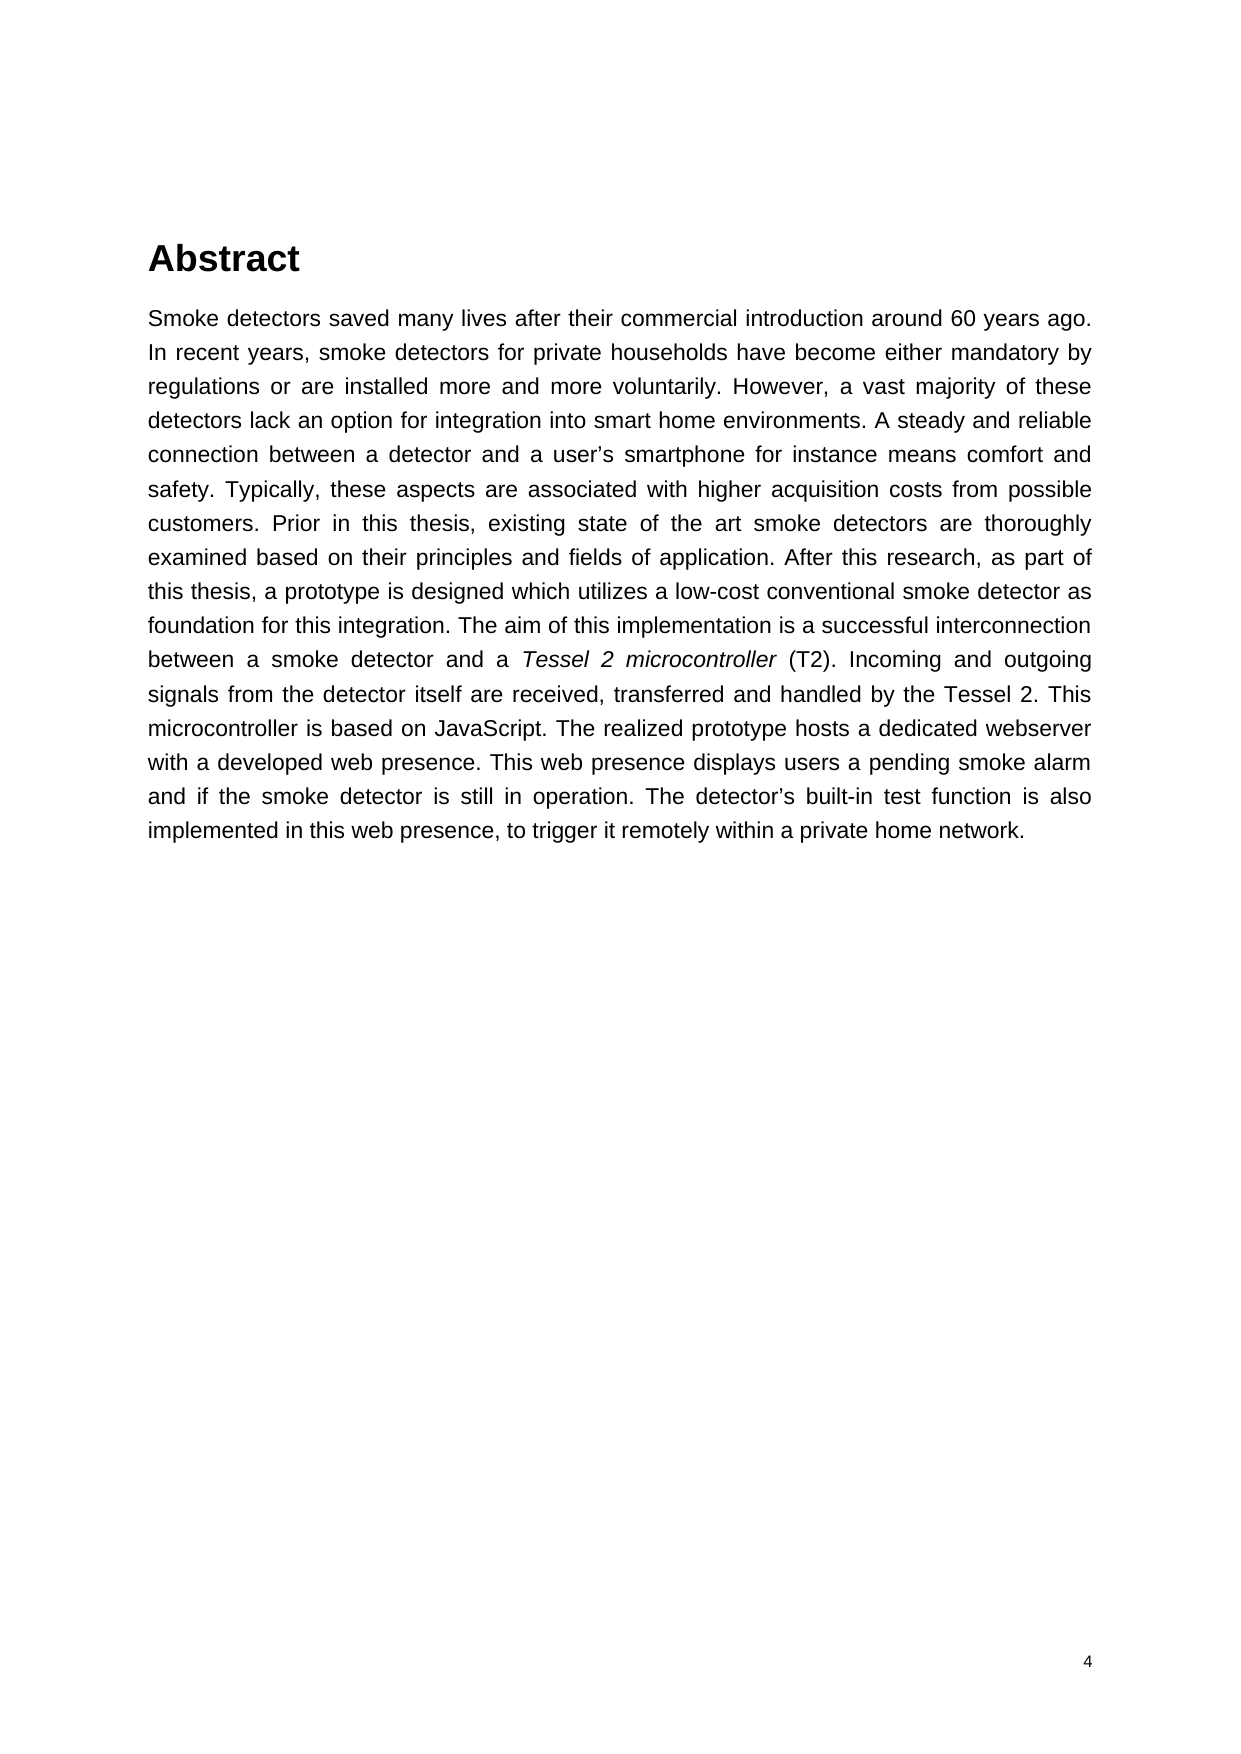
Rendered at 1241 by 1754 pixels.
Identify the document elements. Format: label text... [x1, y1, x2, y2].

text Abstract [148, 236, 1092, 279]
text Smoke detectors saved many lives after their commercial introduction around 60 years ago. In recent years, smoke detectors for private households have become either mandatory by regulations or are installed more and more voluntarily. However, a vast majority of these detectors lack an option for integration into smart home environments. A steady and reliable connection between a detector and a user’s smartphone for instance means comfort and safety. Typically, these aspects are associated with higher acquisition costs from possible customers. Prior in this thesis, existing state of the art smoke detectors are thoroughly examined based on their principles and fields of application. After this research, as part of this thesis, a prototype is designed which utilizes a low-cost conventional smoke detector as foundation for this integration. The aim of this implementation is a successful interconnection between a smoke detector and a Tessel 2 microcontroller (T2). Incoming and outgoing signals from the detector itself are received, transferred and handled by the Tessel 2. This microcontroller is based on JavaScript. The realized prototype hosts a dedicated webserver with a developed web presence. This web presence displays users a pending smoke alarm and if the smoke detector is still in operation. The detector’s built-in test function is also implemented in this web presence, to trigger it remotely within a private home network. [148, 305, 1092, 844]
